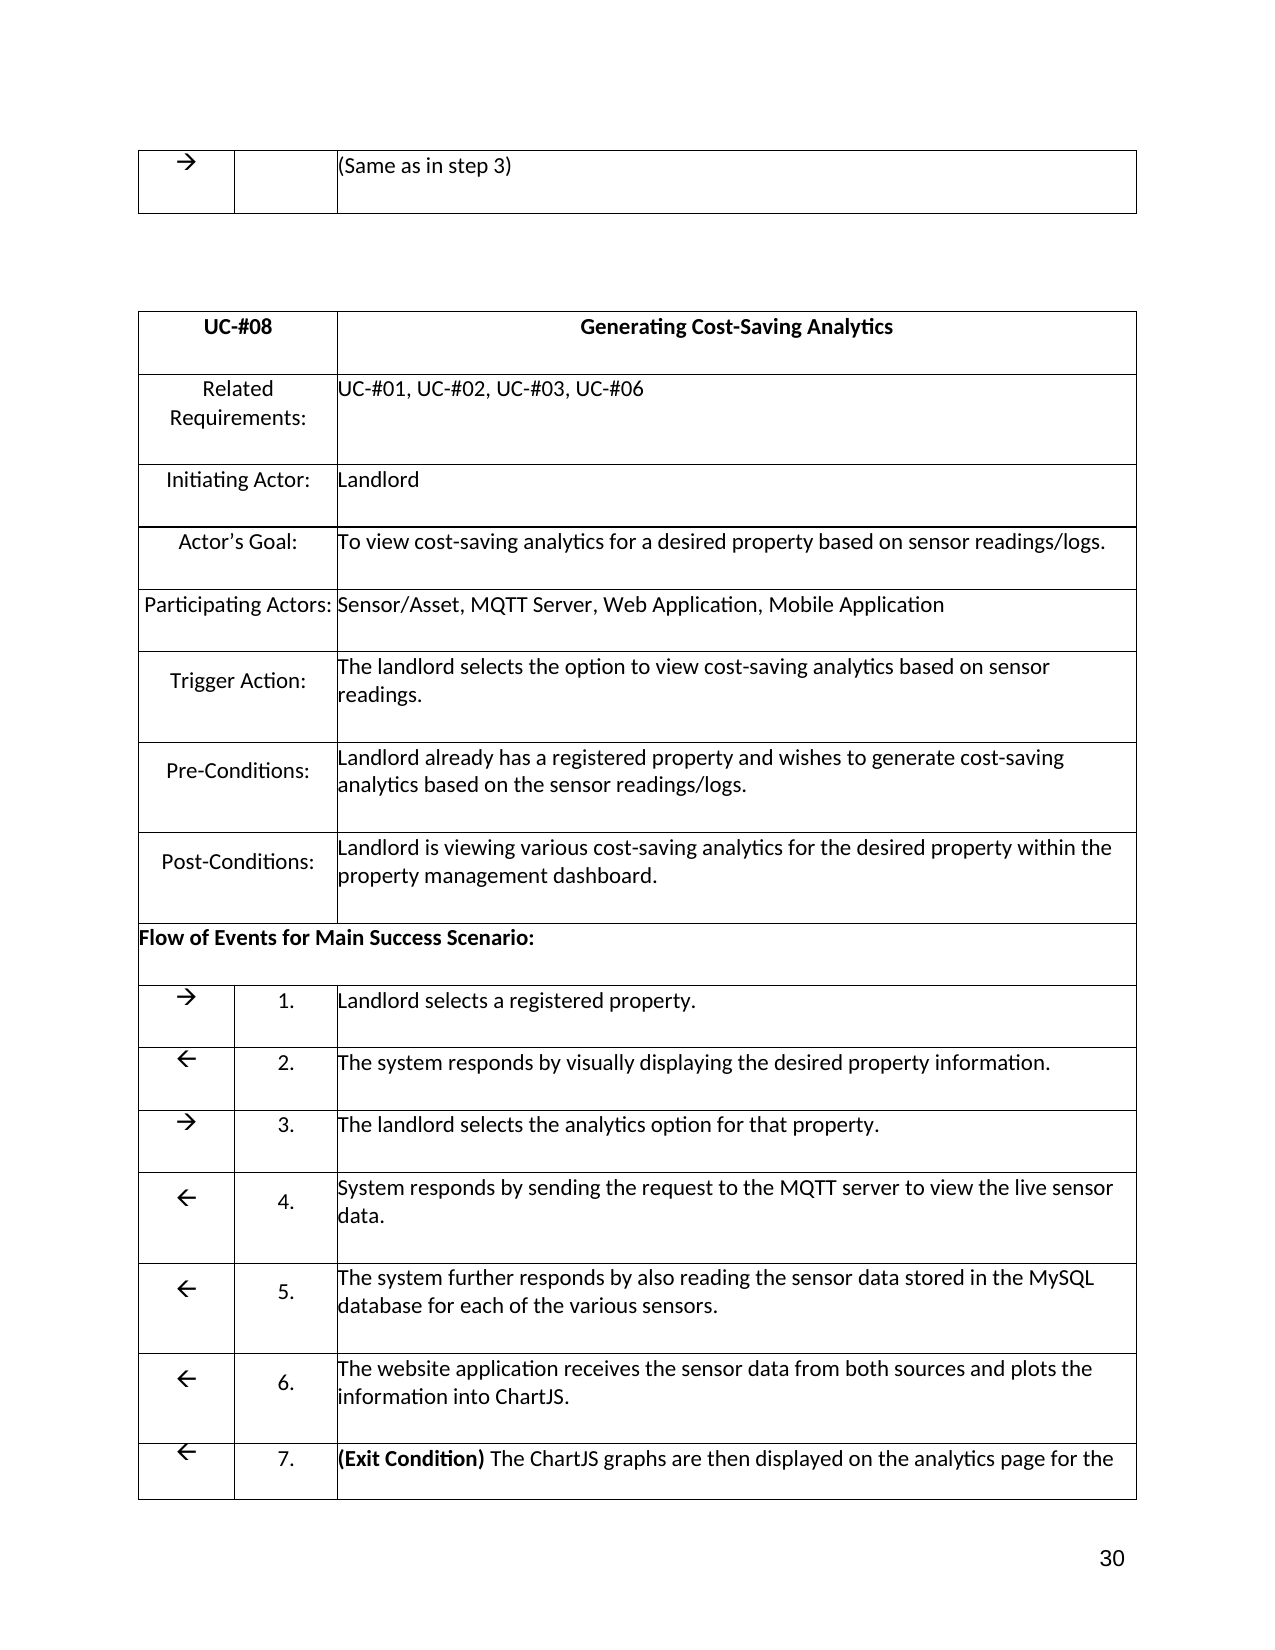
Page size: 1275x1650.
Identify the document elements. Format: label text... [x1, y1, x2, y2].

table_cell [139, 151, 234, 212]
table_cell Actor’s Goal: [139, 528, 337, 589]
table_cell [139, 1111, 234, 1172]
table_cell Initiating Actor: [139, 465, 337, 526]
table_cell Trigger Action: [139, 652, 337, 742]
table_cell [139, 1264, 234, 1353]
table_cell UC-#01, UC-#02, UC-#03, UC-#06 [338, 375, 1136, 464]
table_cell [139, 1444, 234, 1498]
table_cell Landlord [338, 465, 1136, 526]
table_cell [139, 1048, 234, 1109]
table_cell The landlord selects the option to view cost-saving analytics based on sensor readings. [338, 652, 1136, 742]
table_cell System responds by sending the request to the MQTT server to view the live sensor data. [338, 1173, 1136, 1262]
table_cell (Same as in step 3) [338, 151, 1136, 212]
table_cell [235, 151, 337, 212]
table_cell [139, 1354, 234, 1443]
table_cell The landlord selects the analytics option for that property. [338, 1111, 1136, 1172]
table_cell 4. [235, 1173, 337, 1262]
table_header Generating Cost-Saving Analytics [338, 312, 1136, 373]
table_cell Landlord is viewing various cost-saving analytics for the desired property within the property management dashboard. [338, 833, 1136, 922]
table_cell Related Requirements: [139, 375, 337, 464]
table_cell 5. [235, 1264, 337, 1353]
table_cell Landlord selects a registered property. [338, 986, 1136, 1047]
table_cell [338, 1444, 1136, 1498]
table_header UC-#08 [139, 312, 337, 373]
table_cell [139, 1173, 234, 1262]
table_cell The website application receives the sensor data from both sources and plots the information into ChartJS. [338, 1354, 1136, 1443]
table_cell To view cost-saving analytics for a desired property based on sensor readings/logs. [338, 528, 1136, 589]
table_cell Landlord already has a registered property and wishes to generate cost-saving analytics based on the sensor readings/logs. [338, 743, 1136, 832]
table_cell The system further responds by also reading the sensor data stored in the MySQL database for each of the various sensors. [338, 1264, 1136, 1353]
table_cell The system responds by visually displaying the desired property information. [338, 1048, 1136, 1109]
table_cell [139, 986, 234, 1047]
table_cell Pre-Conditions: [139, 743, 337, 832]
table_cell 3. [235, 1111, 337, 1172]
table_cell 6. [235, 1354, 337, 1443]
table_cell 1. [235, 986, 337, 1047]
table_cell 2. [235, 1048, 337, 1109]
table_cell Post-Conditions: [139, 833, 337, 922]
table_cell Sensor/Asset, MQTT Server, Web Application, Mobile Application [338, 590, 1136, 651]
table_cell Participating Actors: [139, 590, 337, 651]
table_cell 7. [235, 1444, 337, 1498]
table_cell Flow of Events for Main Success Scenario: [139, 924, 1136, 985]
